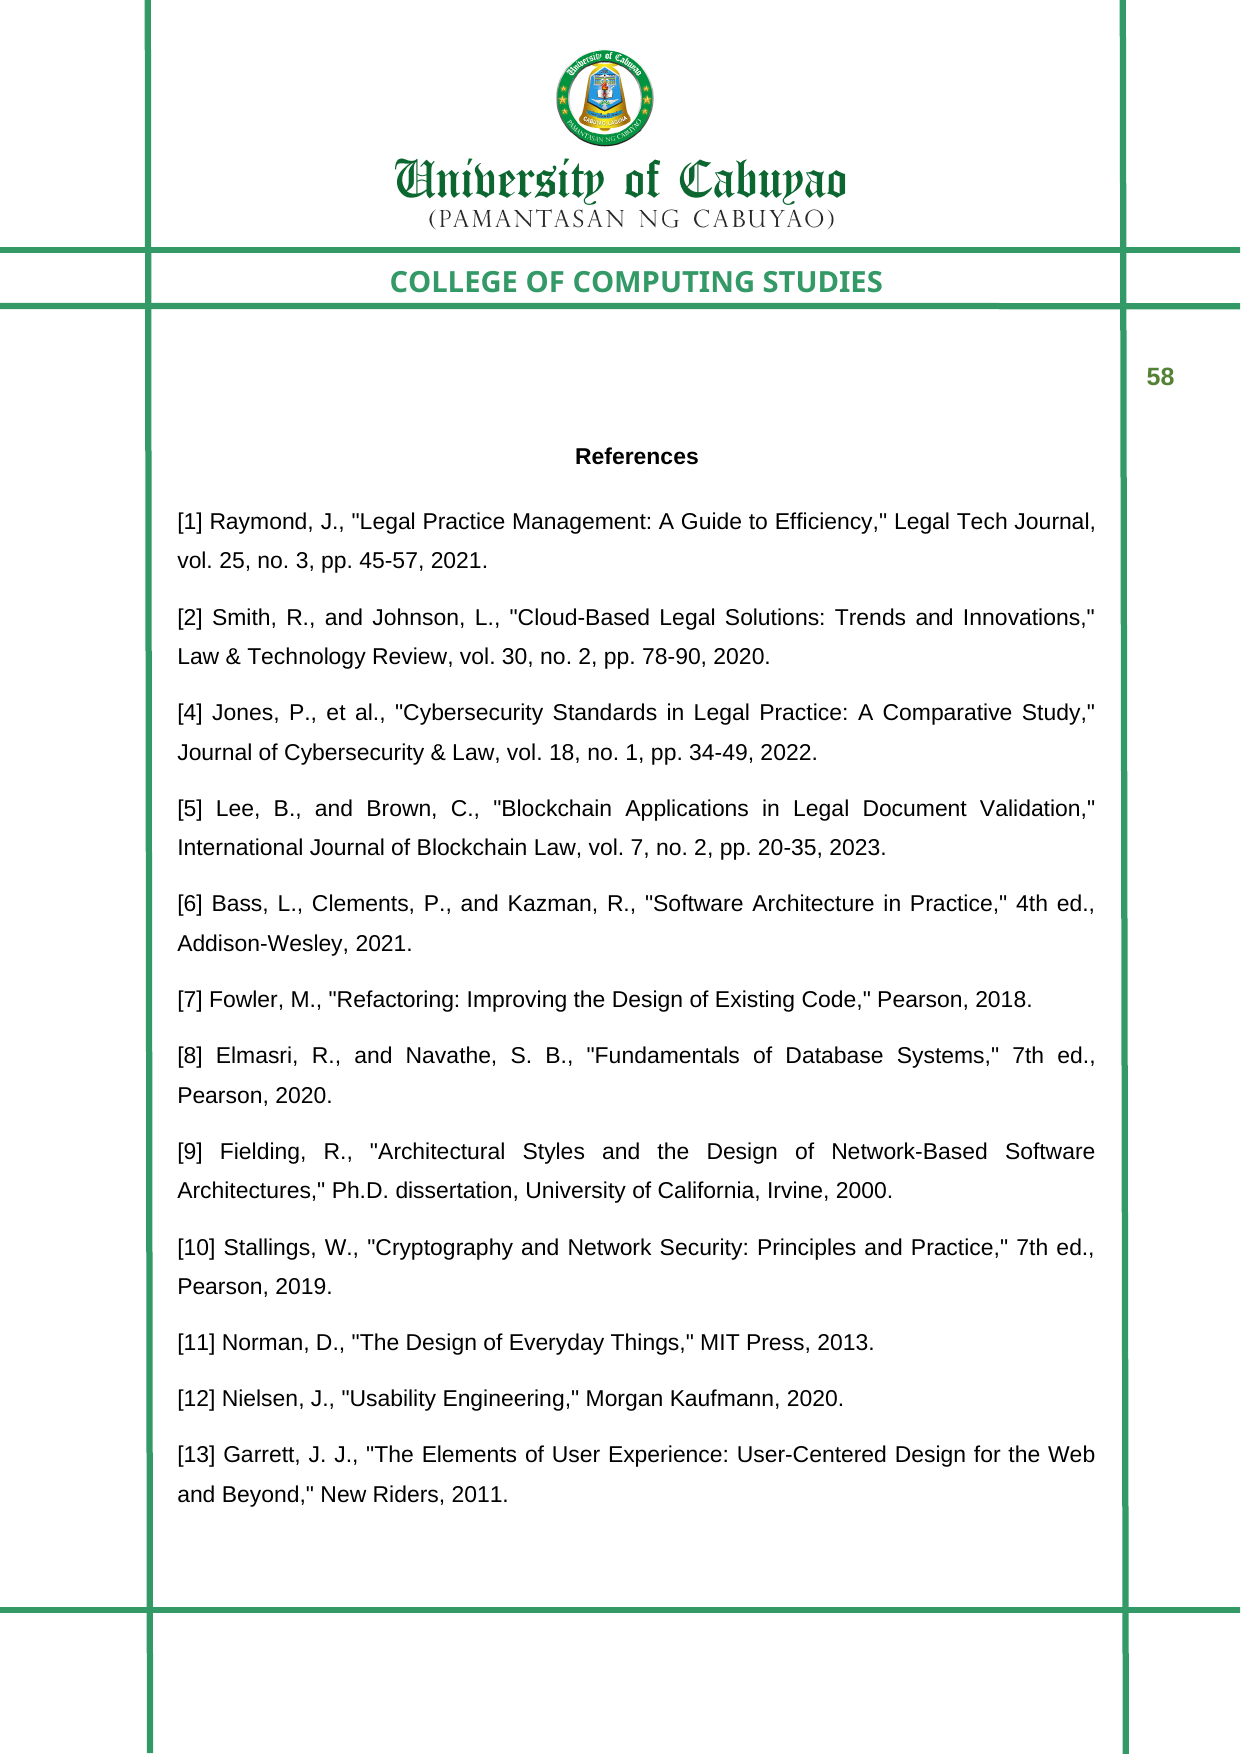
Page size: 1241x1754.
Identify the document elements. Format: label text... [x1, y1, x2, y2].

picture [620, 276, 624, 287]
picture [631, 277, 635, 287]
subtitle References [177, 443, 1096, 469]
picture [414, 275, 425, 287]
text [11] Norman, D., "The Design of Everyday Things," MIT Press, 2013. [177, 1329, 1096, 1355]
picture [597, 275, 608, 287]
text [10] Stallings, W., "Cryptography and Network Security: Principles and Practice," 7th ed., Pearson, 2019. [177, 1233, 1096, 1299]
text [1] Raymond, J., "Legal Practice Management: A Guide to Efficiency," Legal Tech Journal, vol. 25, no. 3, pp. 45-57, 2021. [177, 508, 1096, 574]
text [2] Smith, R., and Johnson, L., "Cloud-Based Legal Solutions: Trends and Innovations," Law & Technology Review, vol. 30, no. 2, pp. 78-90, 2020. [177, 603, 1096, 669]
picture [152, 253, 1089, 287]
text [6] Bass, L., Clements, P., and Kazman, R., "Software Architecture in Practice," 4th ed., Addison-Wesley, 2021. [177, 890, 1096, 956]
picture [716, 276, 722, 287]
text [12] Nielsen, J., "Usability Engineering," Morgan Kaufmann, 2020. [177, 1385, 1096, 1412]
picture [151, 23, 1089, 247]
text [8] Elmasri, R., and Navathe, S. B., "Fundamentals of Database Systems," 7th ed., Pearson, 2020. [177, 1042, 1096, 1108]
text [5] Lee, B., and Brown, C., "Blockchain Applications in Legal Document Validation," International Journal of Blockchain Law, vol. 7, no. 2, pp. 20-35, 2023. [177, 795, 1096, 861]
picture [531, 275, 542, 287]
text [13] Garrett, J. J., "The Elements of User Experience: User-Centered Design for the Web and Beyond," New Riders, 2011. [177, 1441, 1096, 1507]
text [9] Fielding, R., "Architectural Styles and the Design of Network-Based Software Architectures," Ph.D. dissertation, University of California, Irvine, 2000. [177, 1138, 1096, 1204]
text [4] Jones, P., et al., "Cybersecurity Standards in Legal Practice: A Comparative Study," Journal of Cybersecurity & Law, vol. 18, no. 1, pp. 34-49, 2022. [177, 699, 1096, 765]
text [7] Fowler, M., "Refactoring: Improving the Design of Existing Code," Pearson, 2018. [177, 986, 1096, 1012]
picture [824, 275, 832, 287]
